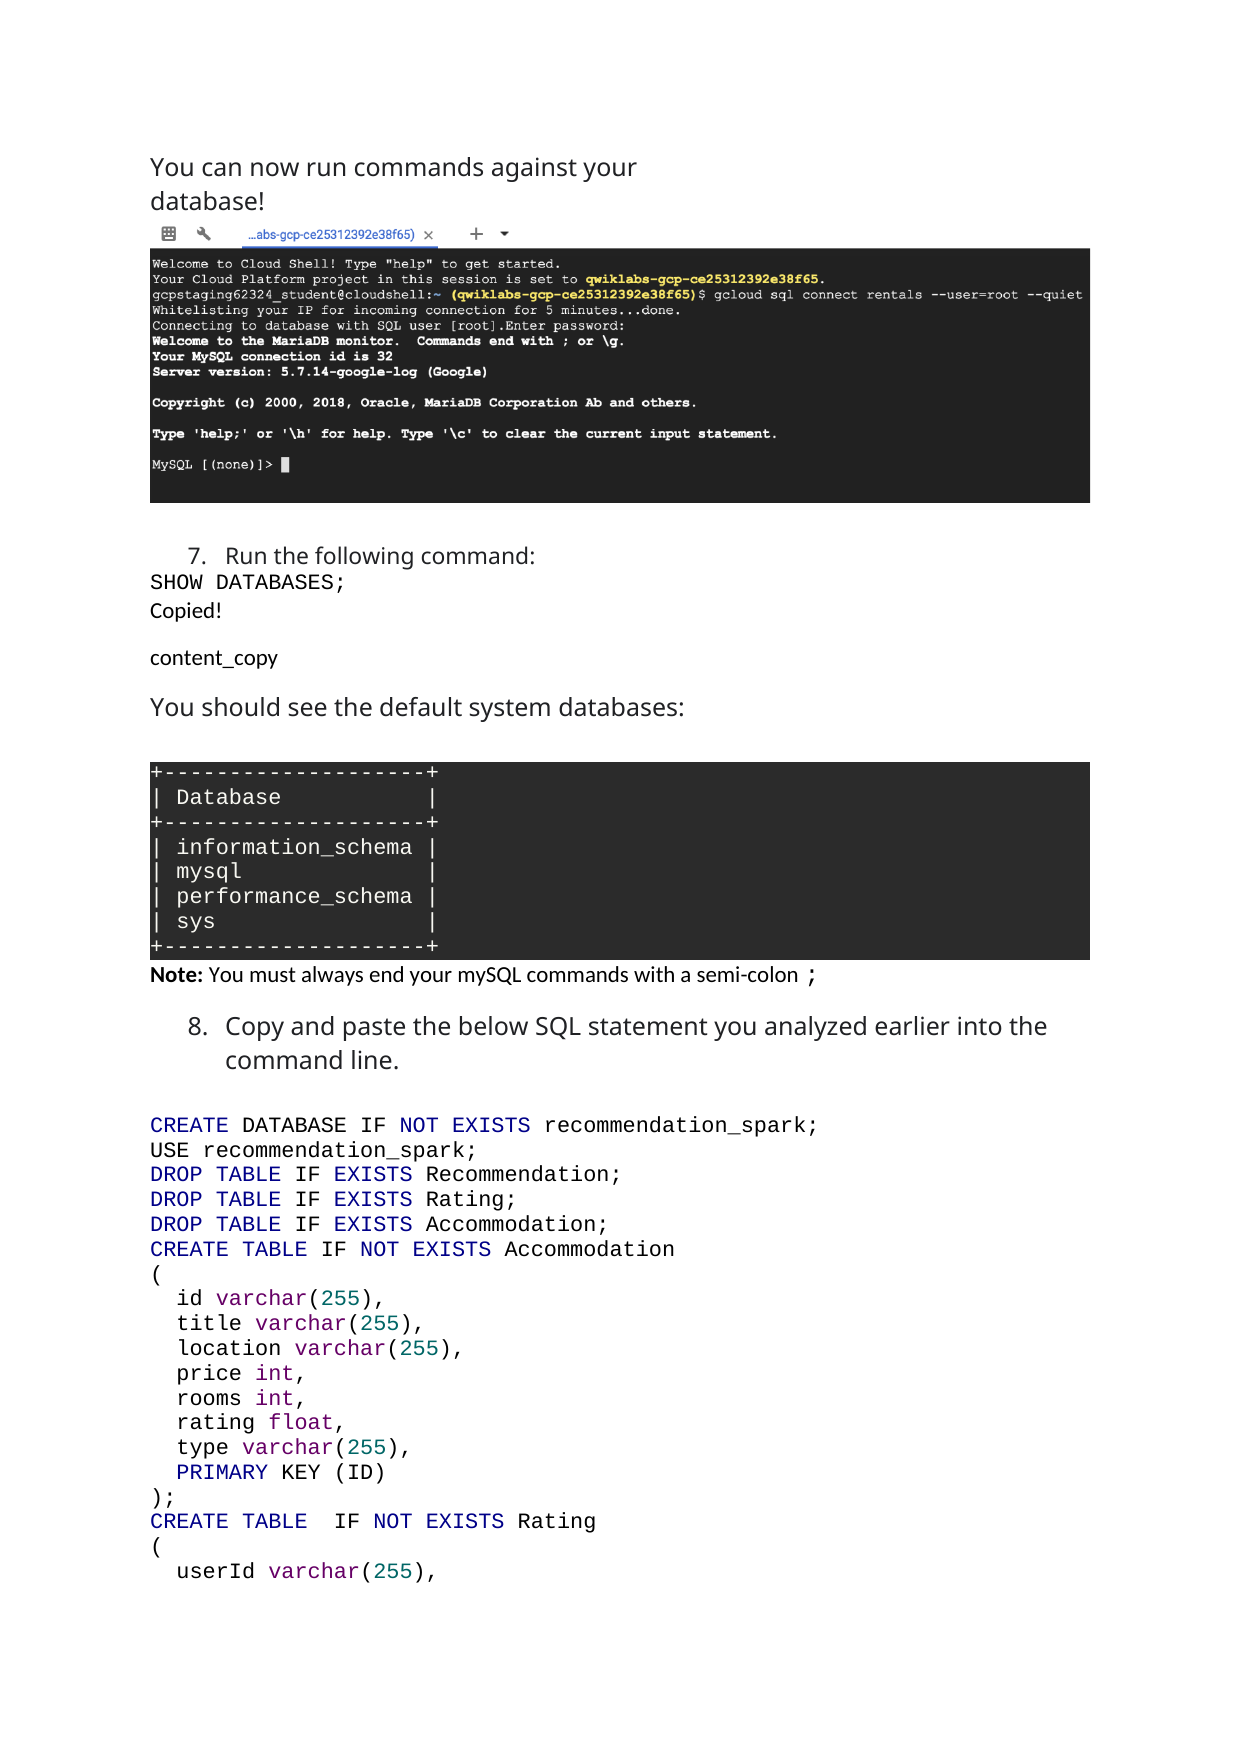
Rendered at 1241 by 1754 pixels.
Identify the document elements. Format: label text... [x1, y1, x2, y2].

text price int, [150, 1362, 1090, 1387]
text location varchar(255), [150, 1337, 1090, 1362]
text | performance_schema | [150, 886, 1090, 910]
text content_copy [150, 643, 1090, 671]
text ( [150, 1263, 1090, 1287]
text CREATE TABLE IF NOT EXISTS Accommodation [150, 1238, 1090, 1263]
text DROP TABLE IF EXISTS Accommodation; [150, 1213, 1090, 1238]
text CREATE DATABASE IF NOT EXISTS recommendation_spark; [150, 1114, 1090, 1139]
text title varchar(255), [150, 1312, 1090, 1337]
text ); [150, 1486, 1090, 1511]
text USE recommendation_spark; [150, 1139, 1090, 1163]
text | sys | [150, 910, 1090, 935]
text rating float, [150, 1411, 1090, 1436]
text SHOW DATABASES; [150, 571, 1090, 596]
text +--------------------+ [150, 811, 1090, 836]
text | mysql | [150, 861, 1090, 886]
list Copy and paste the below SQL statement you analyzed earlier into the command line. [187, 1008, 1090, 1076]
text Copied! [150, 596, 1090, 624]
text | information_schema | [150, 836, 1090, 861]
text +--------------------+ [150, 935, 1090, 960]
text | Database | [150, 786, 1090, 811]
text rooms int, [150, 1387, 1090, 1411]
text ( [150, 1535, 1090, 1560]
text You should see the default system databases: [150, 690, 1090, 724]
text PRIMARY KEY (ID) [150, 1461, 1090, 1486]
text CREATE TABLE IF NOT EXISTS Rating [150, 1511, 1090, 1535]
text id varchar(255), [150, 1287, 1090, 1312]
text type varchar(255), [150, 1436, 1090, 1461]
text +--------------------+ [150, 762, 1090, 786]
text userId varchar(255), [150, 1560, 1090, 1585]
list Run the following command: [187, 540, 1090, 571]
text You can now run commands against your database! [150, 150, 1090, 218]
text Note: You must always end your mySQL commands with a semi-colon ; [150, 960, 1090, 989]
text DROP TABLE IF EXISTS Rating; [150, 1188, 1090, 1213]
picture [150, 218, 1091, 503]
text DROP TABLE IF EXISTS Recommendation; [150, 1163, 1090, 1188]
